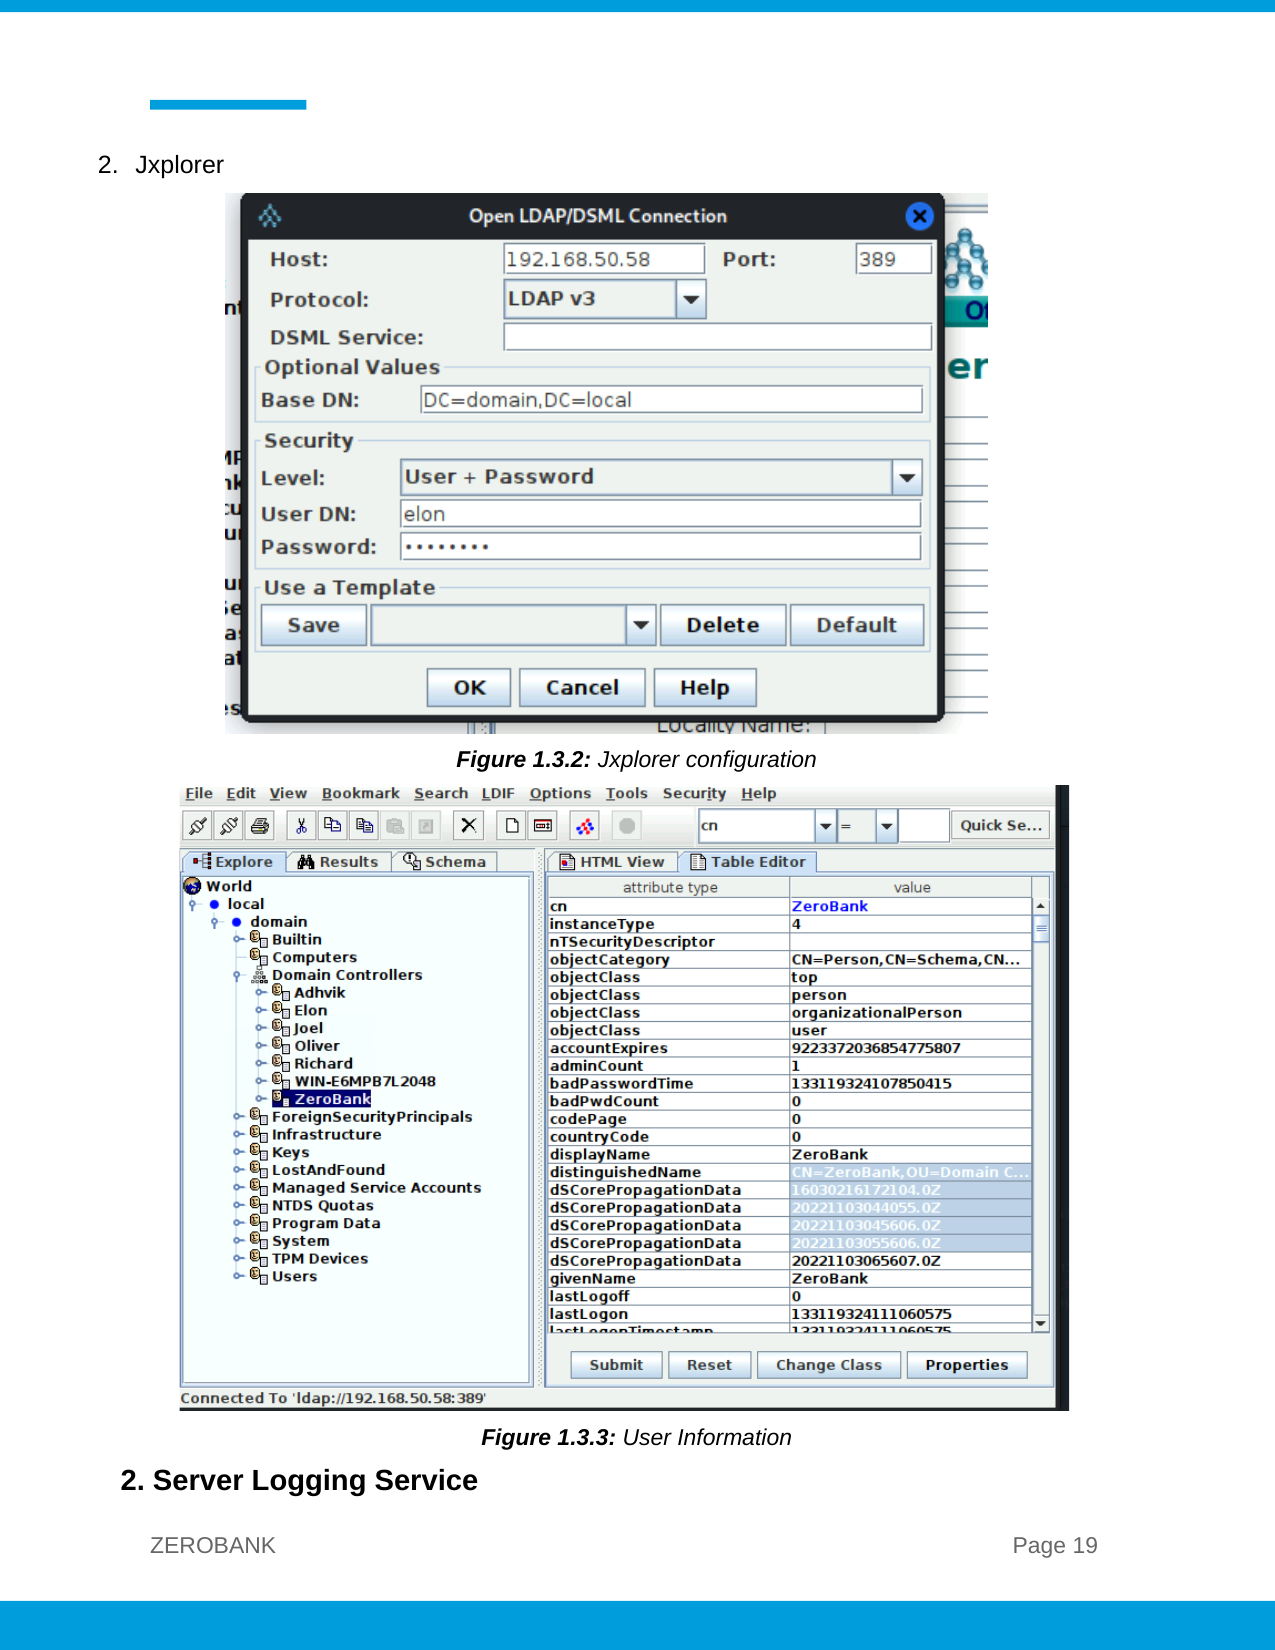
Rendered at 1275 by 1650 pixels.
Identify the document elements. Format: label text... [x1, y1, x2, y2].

text Figure 1.3.3: User Information [150, 1424, 1125, 1450]
picture [225, 193, 988, 734]
text 2. Server Logging Service [120, 1463, 1125, 1497]
picture [179, 785, 1070, 1411]
text Figure 1.3.2: Jxplorer configuration [150, 746, 1125, 773]
list Jxplorer [98, 150, 1125, 179]
